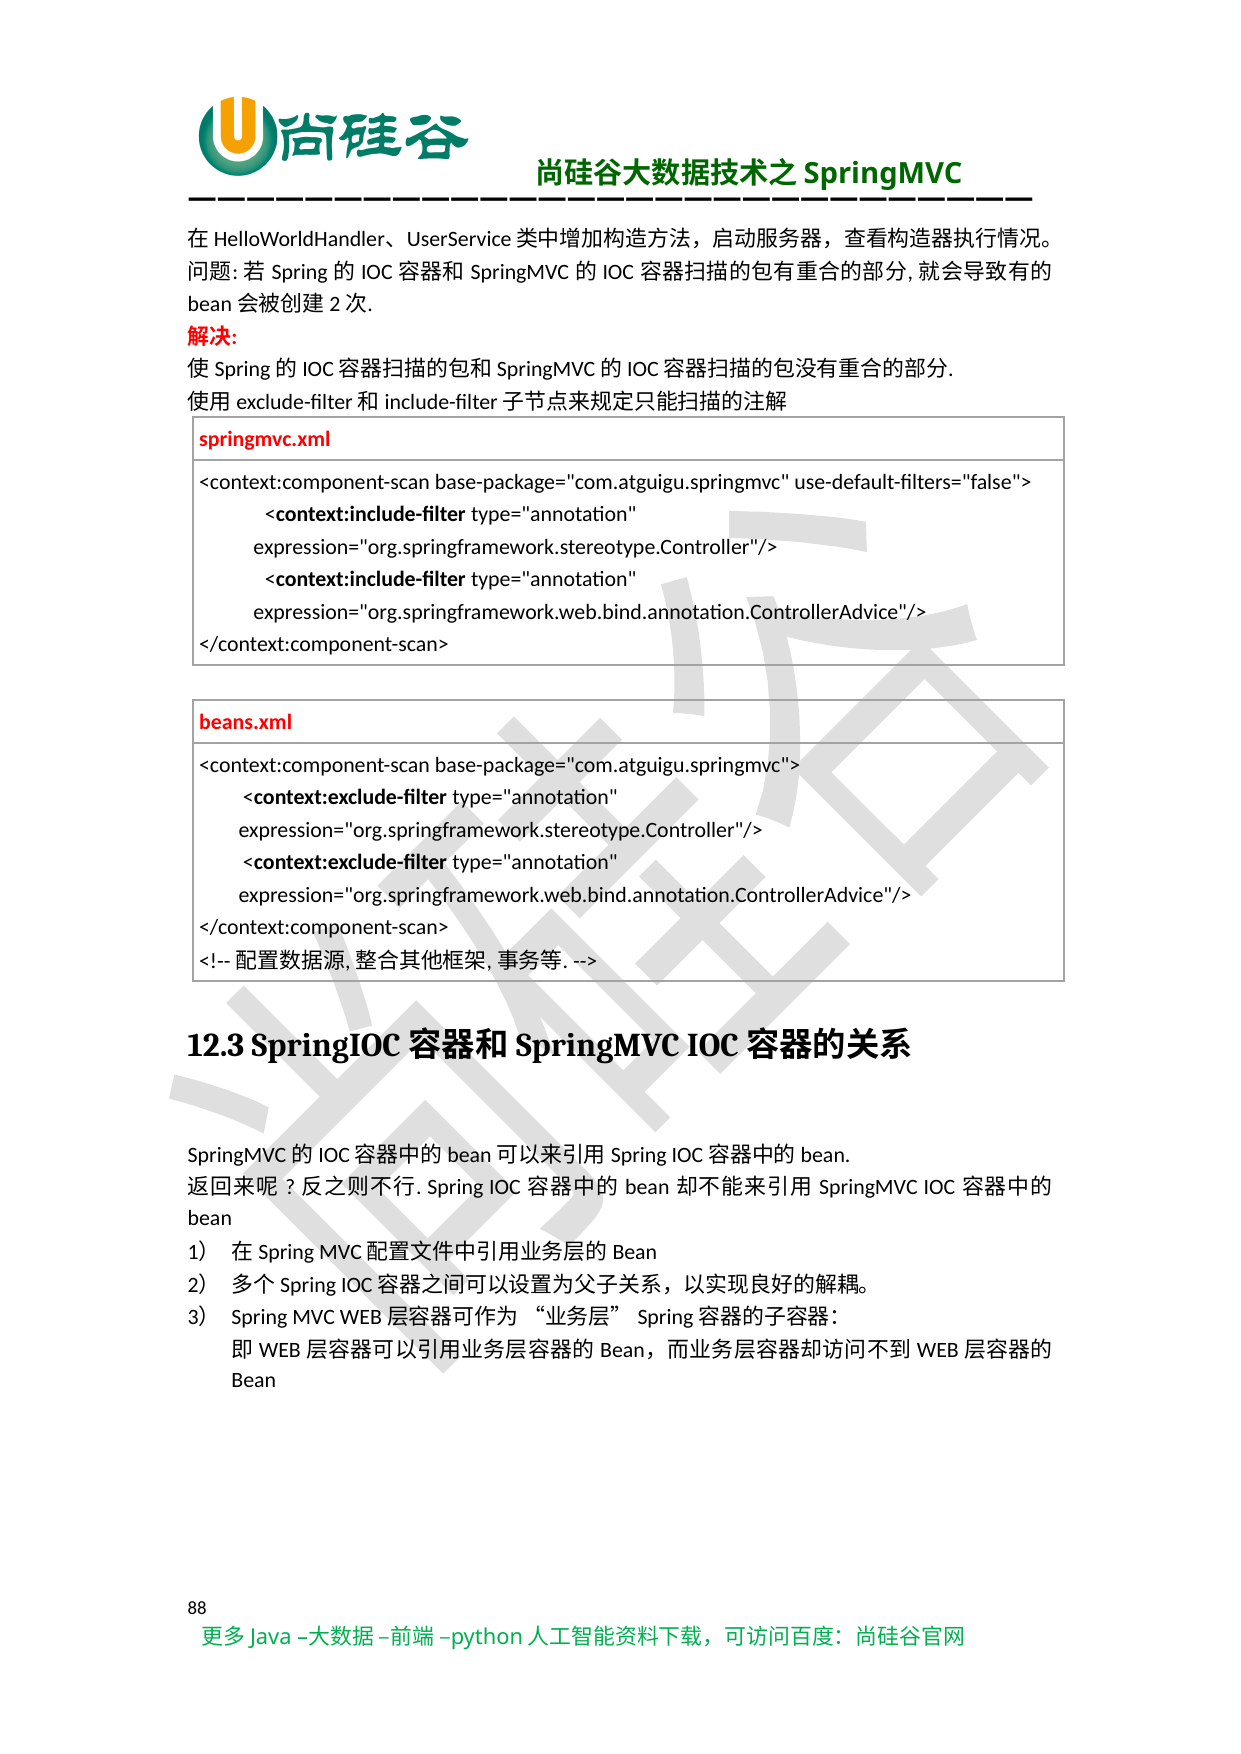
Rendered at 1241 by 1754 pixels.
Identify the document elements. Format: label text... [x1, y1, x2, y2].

subtitle 12.3 SpringIOC 容器和 SpringMVC IOC 容器的关系 [187, 1009, 1053, 1074]
picture [187, 88, 476, 184]
table_header springmvc.xml [194, 418, 1063, 459]
text 在HelloWorldHandler、UserService类中增加构造方法，启动服务器，查看构造器执行情况。 [187, 221, 1053, 253]
text 返回来呢 ? 反之则不行. Spring IOC 容器中的 bean 却不能来引用 SpringMVC IOC 容器中的 bean [187, 1169, 1053, 1234]
text 解决: [187, 318, 1053, 351]
text SpringMVC 的 IOC 容器中的 bean 可以来引用 Spring IOC 容器中的 bean. [187, 1136, 1053, 1169]
table_cell <context:component-scan base-package="com.atguigu.springmvc" use-default-filters="false"> <context:include-filter type="annotation" expression="org.springframework.stereotype.Controller"/> <context:include-filter type="annotation" expression="org.springframework.web.bind.annotation.ControllerAdvice"/> </context:component-scan> [194, 461, 1063, 664]
text 问题: 若 Spring 的 IOC 容器和 SpringMVC 的 IOC 容器扫描的包有重合的部分, 就会导致有的 bean 会被创建 2 次. [187, 253, 1053, 318]
list 多个 Spring IOC 容器之间可以设置为父子关系，以实现良好的解耦。 [187, 1266, 1053, 1299]
text 使 Spring 的 IOC 容器扫描的包和 SpringMVC 的 IOC 容器扫描的包没有重合的部分. [187, 351, 1053, 383]
text 使用 exclude-filter 和 include-filter 子节点来规定只能扫描的注解 [187, 383, 1053, 416]
list 在 Spring MVC 配置文件中引用业务层的 Bean [187, 1234, 1053, 1266]
list Spring MVC WEB 层容器可作为 “业务层” Spring 容器的子容器： [187, 1299, 1053, 1331]
text 即 WEB 层容器可以引用业务层容器的 Bean，而业务层容器却访问不到 WEB 层容器的 Bean [231, 1331, 1053, 1396]
table_header beans.xml [194, 701, 1063, 742]
table_cell <context:component-scan base-package="com.atguigu.springmvc"> <context:exclude-filter type="annotation" expression="org.springframework.stereotype.Controller"/> <context:exclude-filter type="annotation" expression="org.springframework.web.bind.annotation.ControllerAdvice"/> </context:component-scan> <!-- 配置数据源, 整合其他框架, 事务等. --> [194, 744, 1063, 980]
